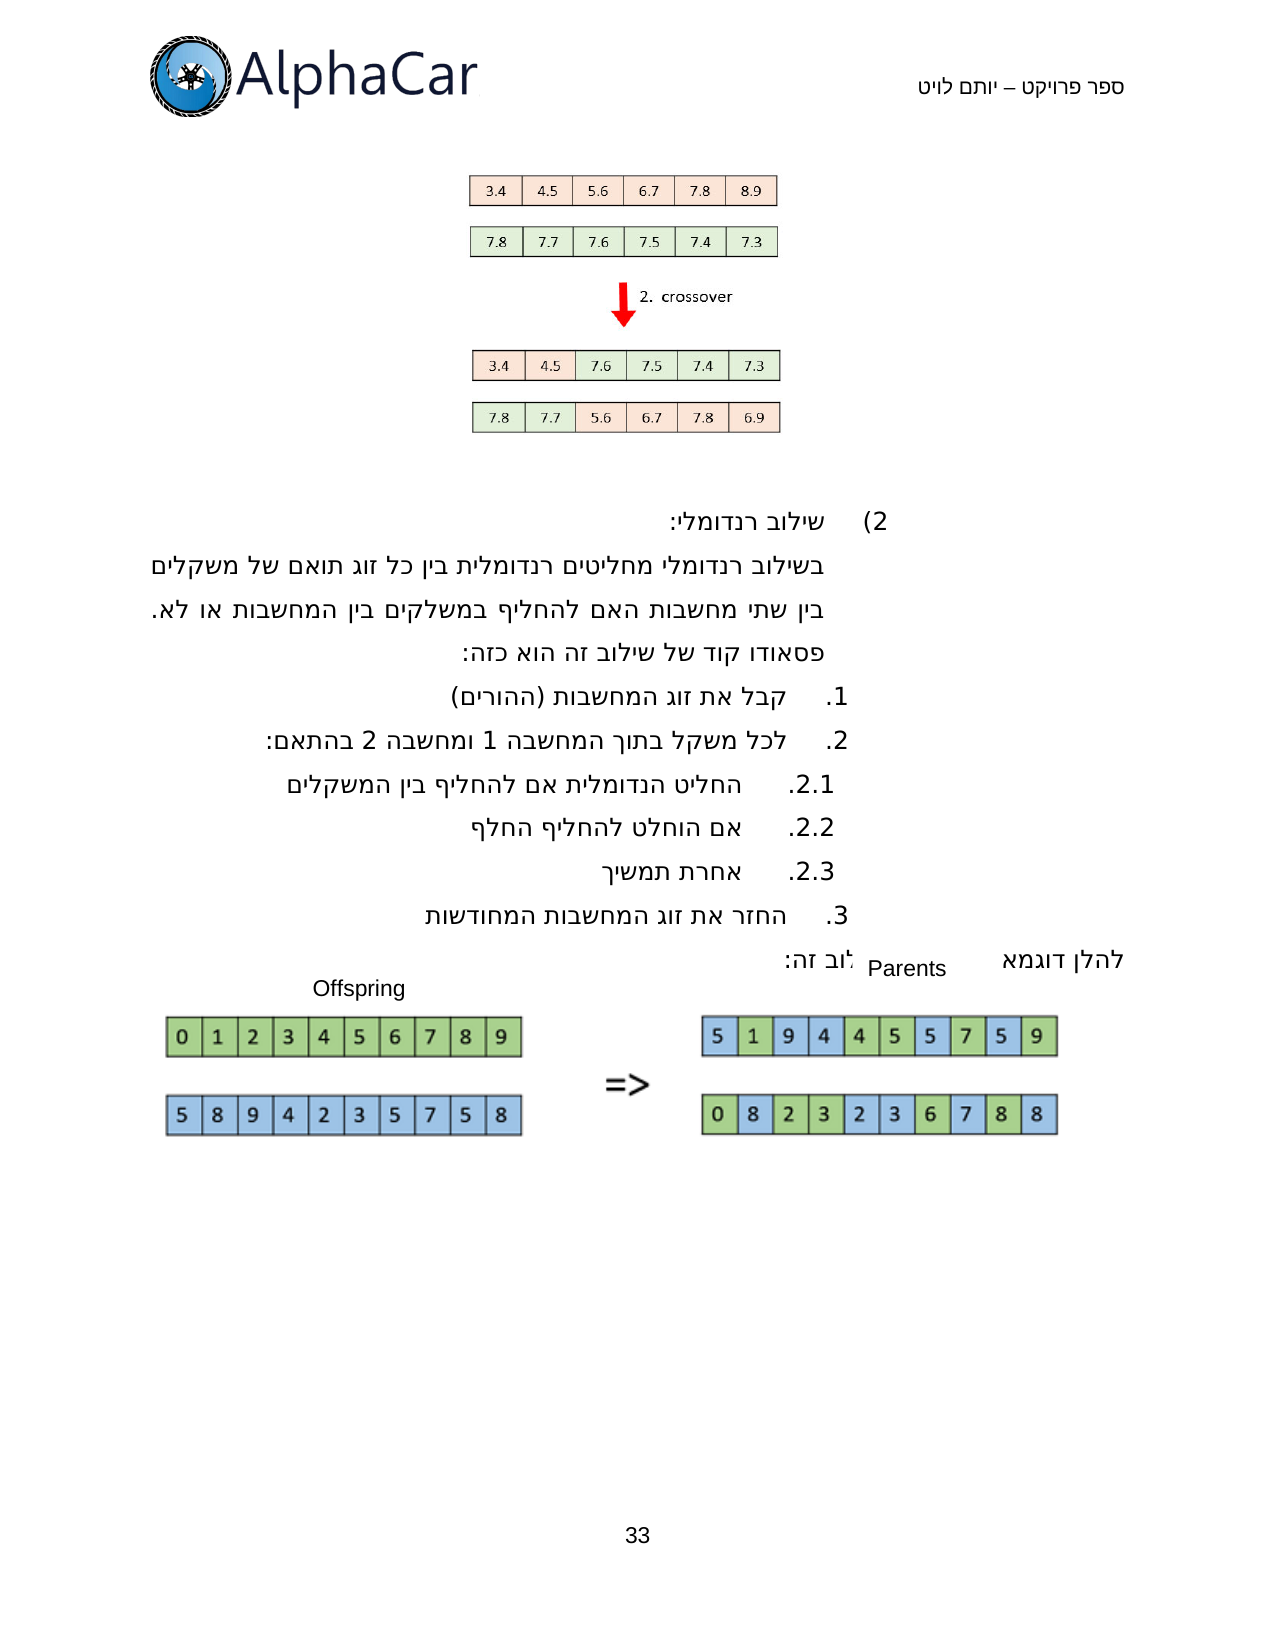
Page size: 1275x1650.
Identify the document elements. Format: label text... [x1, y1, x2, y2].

list בשילוב רנדומלי מחליטים רנדומלית בין כל זוג תואם של משקלים בין שתי מחשבות האם להחליף במשלקים בין המחשבות או לא. פסאודו קוד של שילוב זה הוא כזה: [150, 551, 825, 668]
text להלן דוגמא גרפית של שילוב זה: [150, 945, 1125, 974]
list החזר את זוג המחשבות המחודשות [150, 901, 825, 930]
list לכל משקל בתוך המחשבה 1 ומחשבה 2 בהתאם: [150, 726, 825, 755]
list החליט הנדומלית אם להחליף בין המשקלים [150, 770, 787, 799]
picture [150, 999, 1084, 1153]
picture [449, 150, 825, 444]
list קבל את זוג המחשבות (ההורים) [150, 682, 825, 712]
list אחרת תמשיך [150, 857, 787, 887]
list אם הוחלט להחליף החלף [150, 814, 787, 843]
list שילוב רנדומלי: [150, 507, 862, 537]
picture [150, 36, 481, 117]
